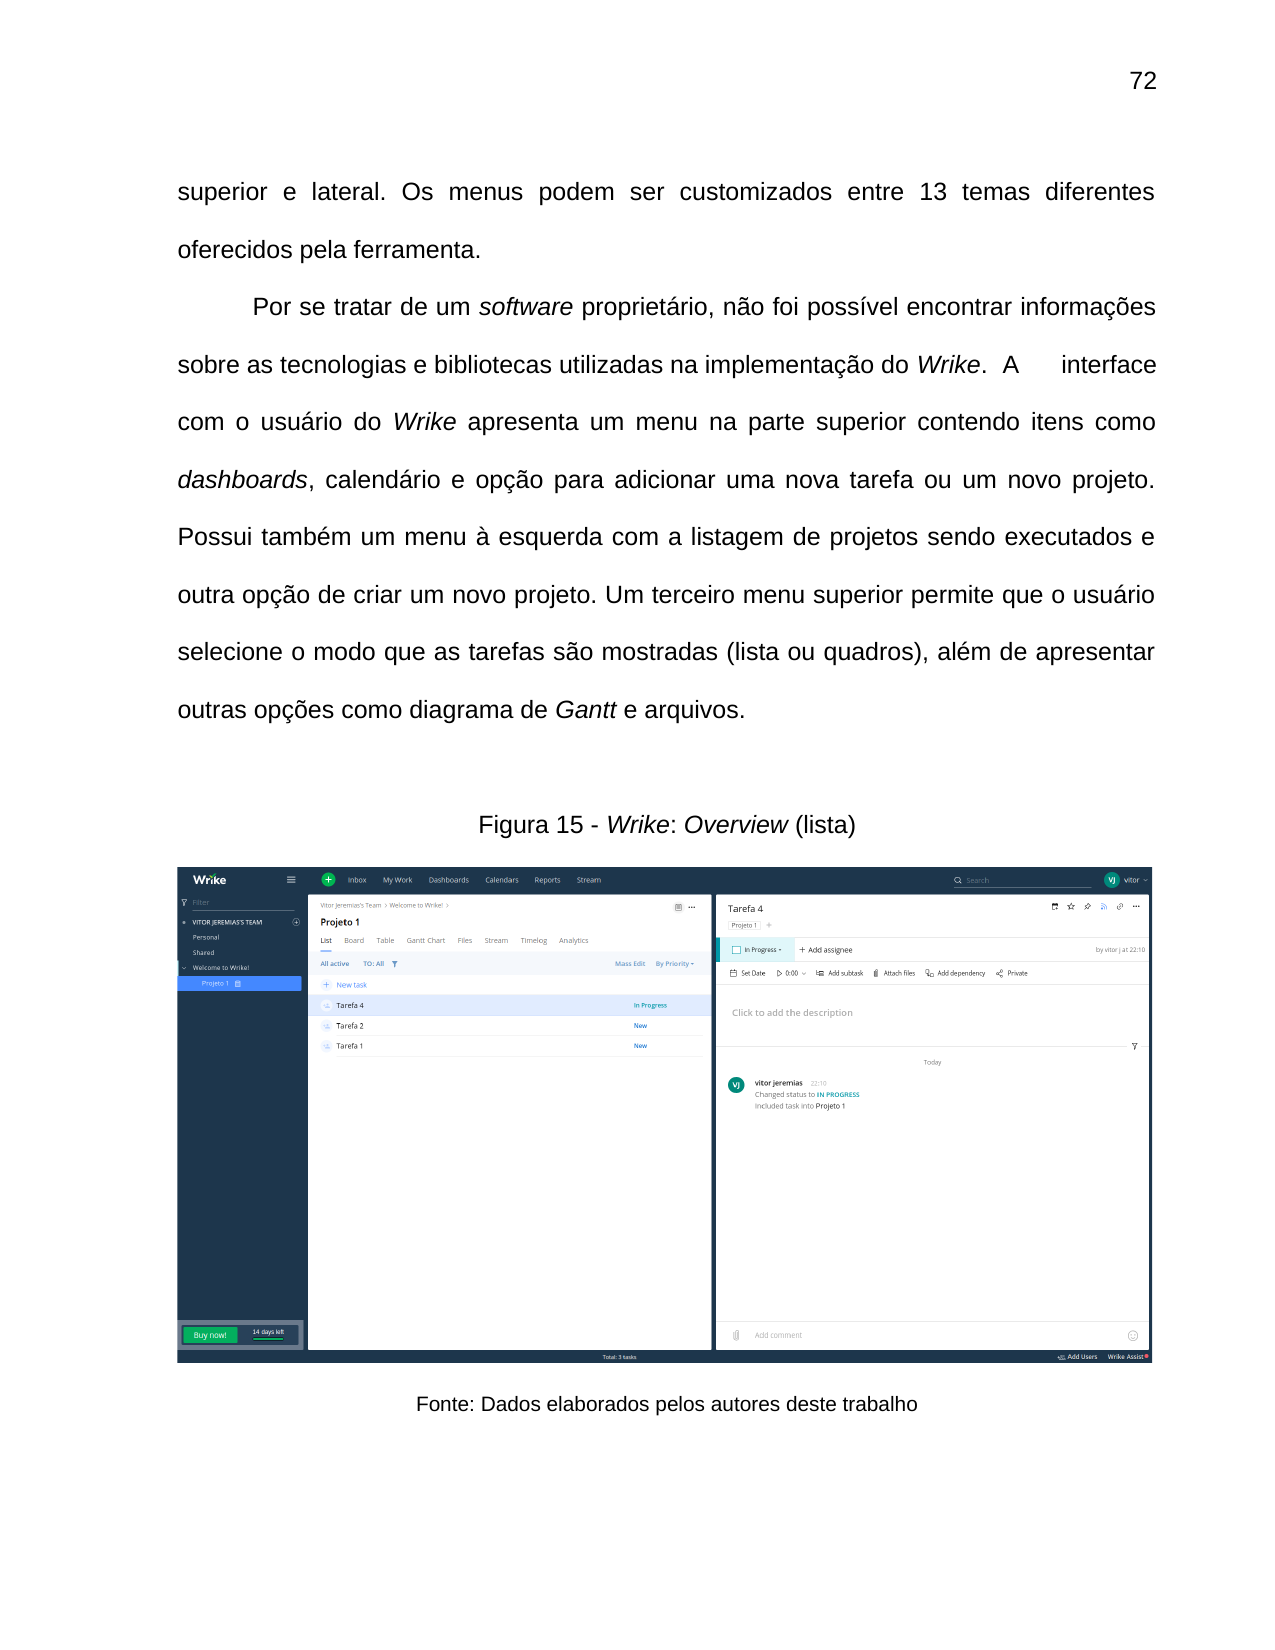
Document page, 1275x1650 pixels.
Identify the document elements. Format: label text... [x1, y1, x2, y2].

picture [177, 867, 1153, 1363]
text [177, 177, 1157, 263]
text Por se tratar de um software proprietário, não foi possível encontrar informações sobre as tecnologias e bibliotecas utilizadas na implementação do Wrike. A interface com o usuário do Wrike apresenta um menu na parte superior contendo itens como dashboards, calendário e opção para adicionar uma nova tarefa ou um novo projeto. Possui também um menu à esquerda com a listagem de projetos sendo executados e outra opção de criar um novo projeto. Um terceiro menu superior permite que o usuário selecione o modo que as tarefas são mostradas (lista ou quadros), além de apresentar outras opções como diagrama de Gantt e arquivos. [177, 292, 1157, 723]
text Figura 15 - Wrike: Overview (lista) [177, 810, 1157, 838]
text Fonte: Dados elaborados pelos autores deste trabalho [177, 1392, 1157, 1416]
